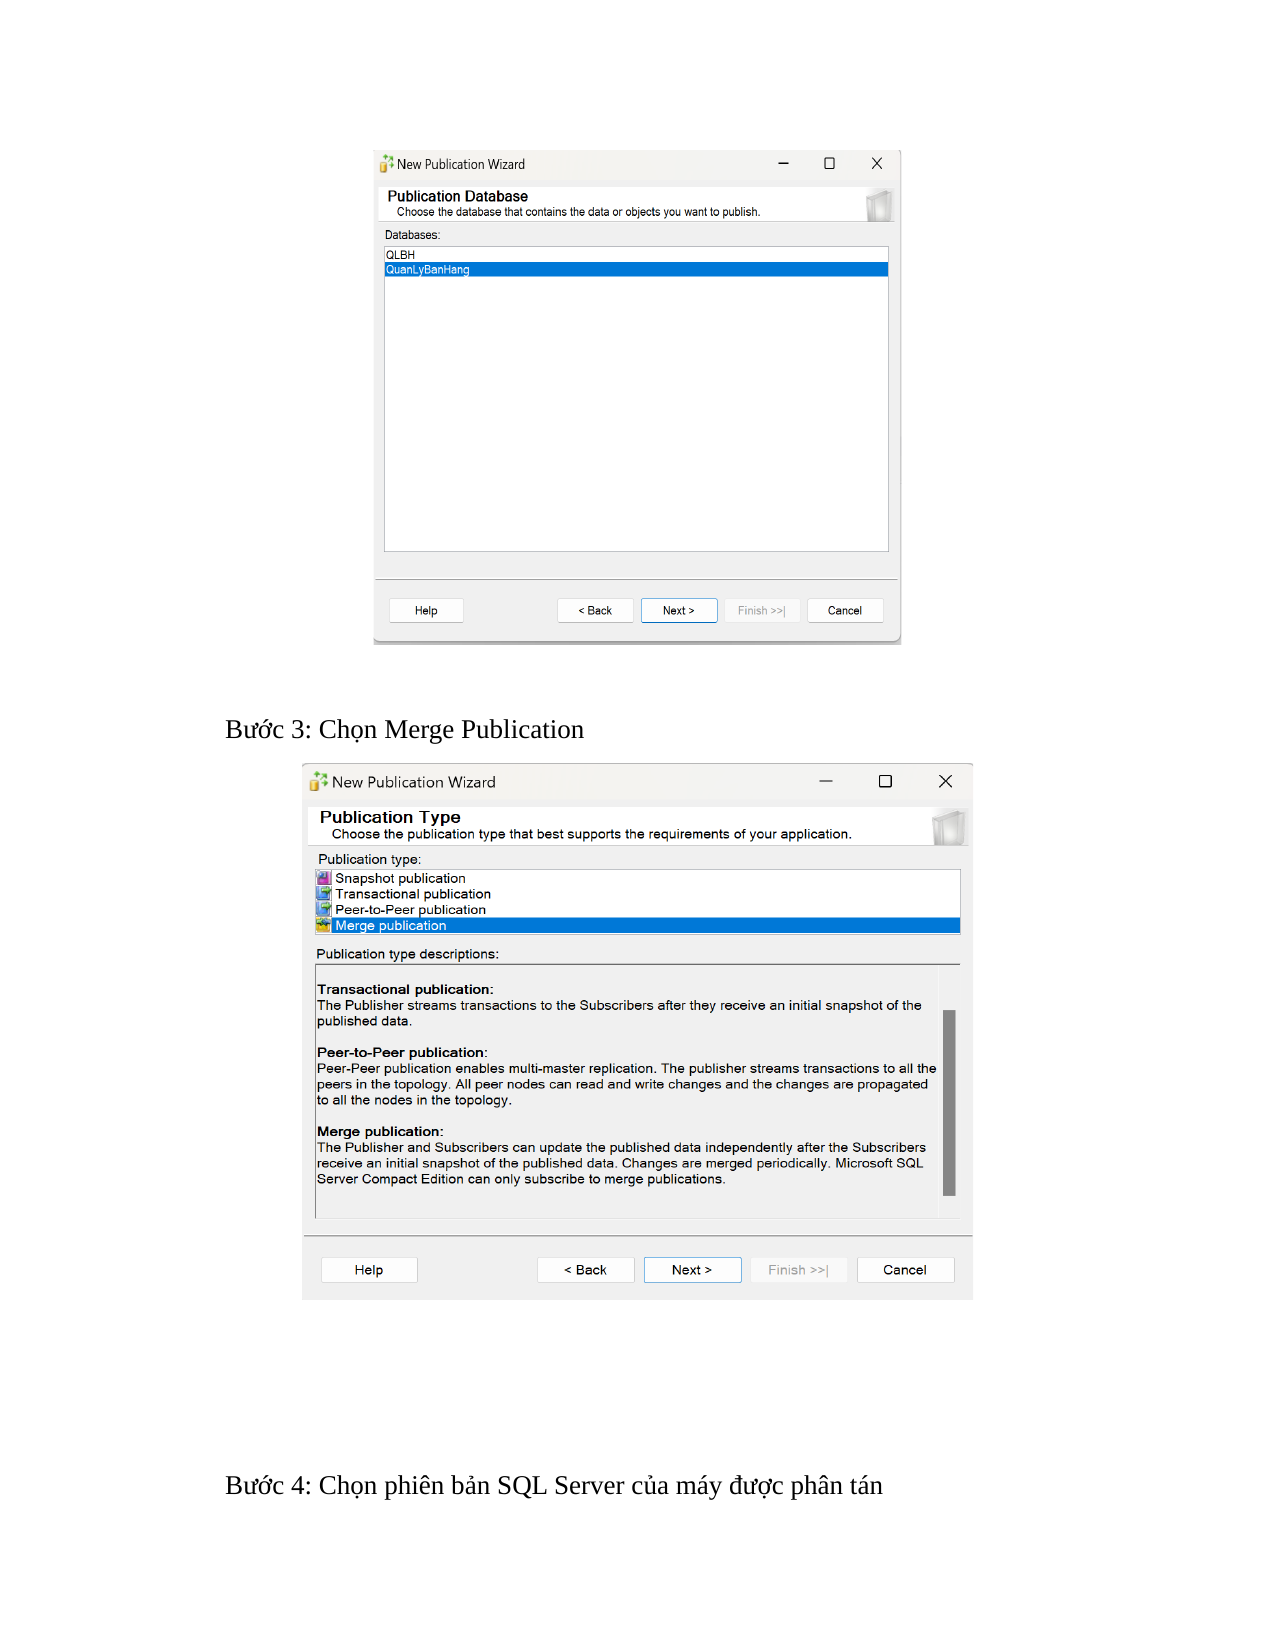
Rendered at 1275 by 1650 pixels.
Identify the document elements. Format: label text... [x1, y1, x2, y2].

picture [302, 763, 974, 1300]
picture [373, 150, 902, 645]
text Bước 4: Chọn phiên bản SQL Server của máy được phân tán [150, 1469, 1125, 1500]
text Bước 3: Chọn Merge Publication [150, 713, 1125, 744]
